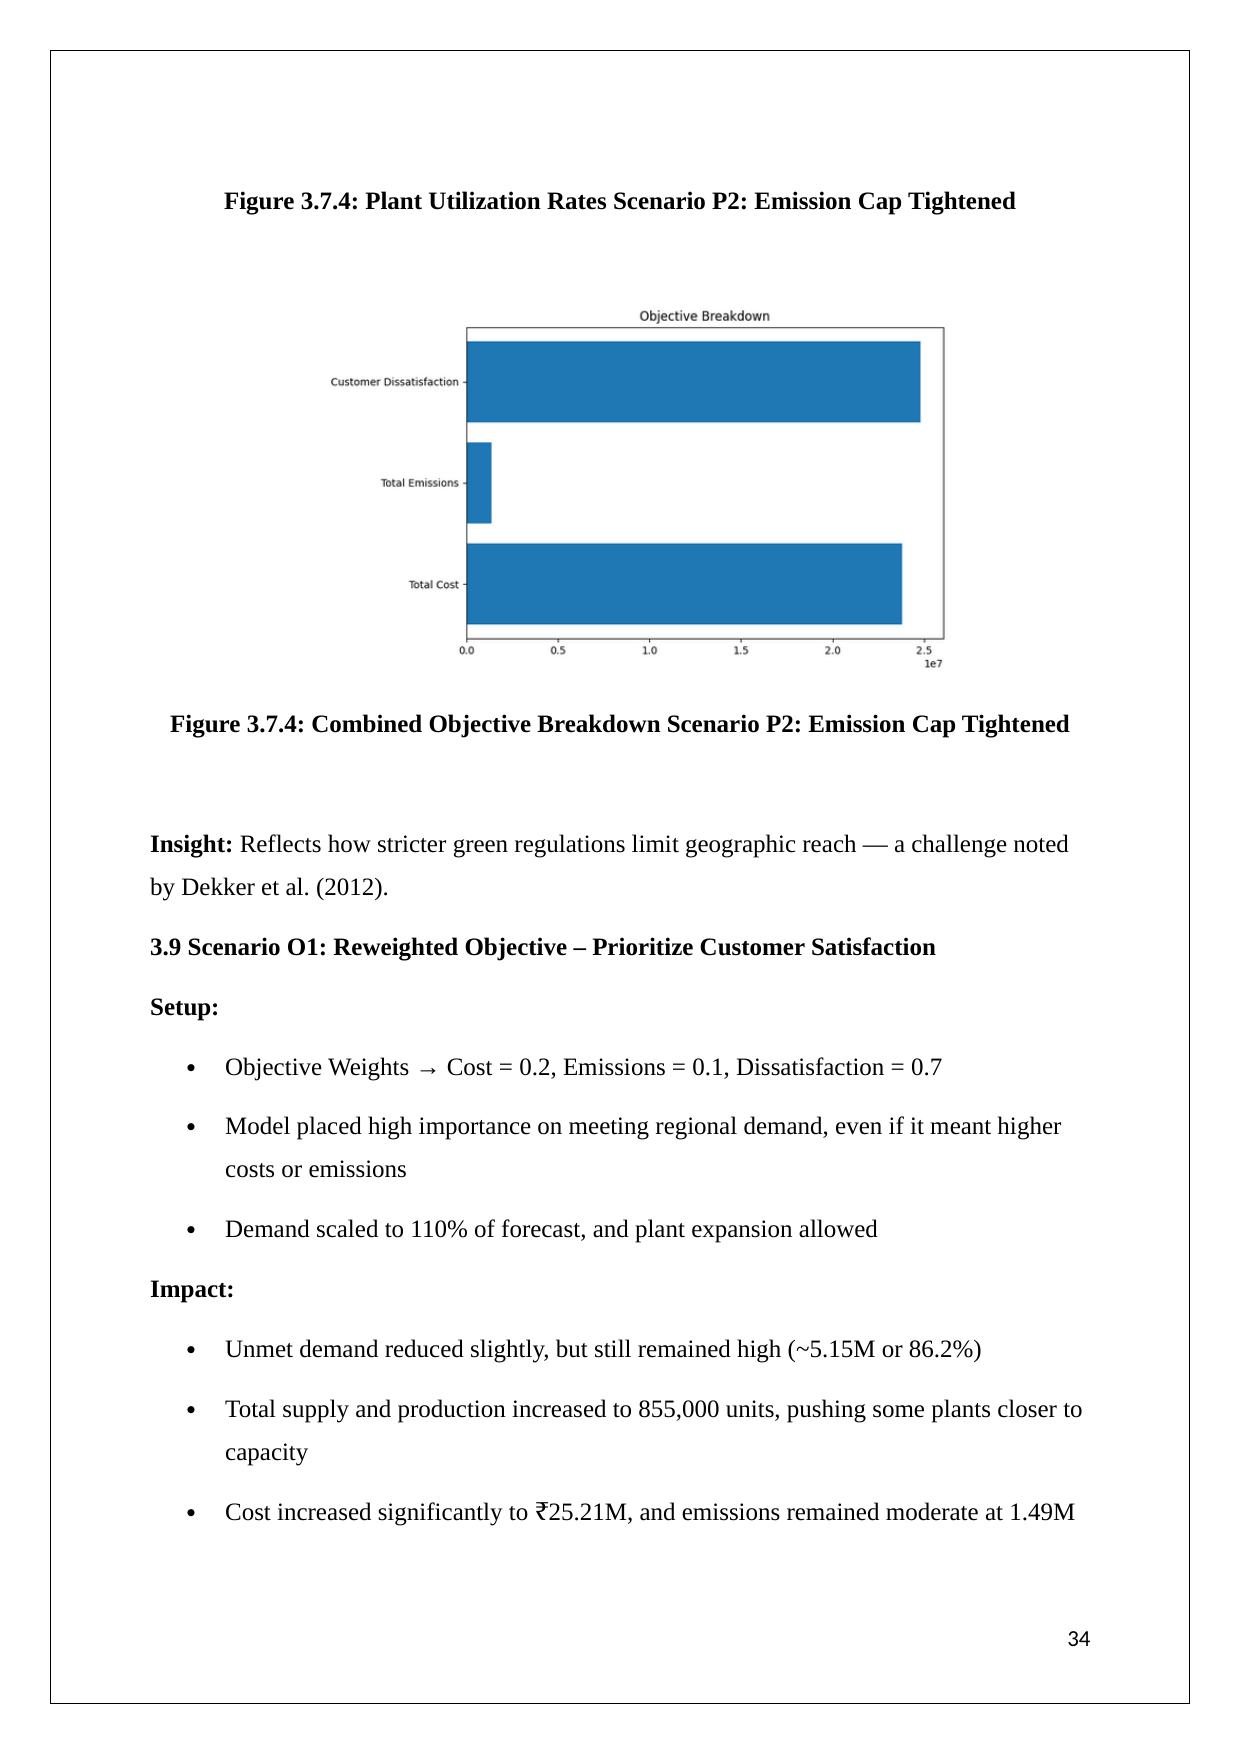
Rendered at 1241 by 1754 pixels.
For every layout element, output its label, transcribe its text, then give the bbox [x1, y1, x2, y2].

text Impact: [150, 1274, 1090, 1303]
list Model placed high importance on meeting regional demand, even if it meant higher costs or emissions [187, 1111, 1090, 1183]
text 3.9 Scenario O1: Reweighted Objective – Prioritize Customer Satisfaction [150, 932, 1090, 961]
text Figure 3.7.4: Plant Utilization Rates Scenario P2: Emission Cap Tightened [150, 186, 1090, 215]
list Objective Weights → Cost = 0.2, Emissions = 0.1, Dissatisfaction = 0.7 [187, 1052, 1090, 1080]
text Setup: [150, 992, 1090, 1021]
list Unmet demand reduced slightly, but still remained high (~5.15M or 86.2%) [187, 1334, 1090, 1363]
list Demand scaled to 110% of forecast, and plant expansion allowed [187, 1214, 1090, 1243]
list Total supply and production increased to 855,000 units, pushing some plants closer to capacity [187, 1394, 1090, 1466]
picture [329, 305, 987, 679]
text Insight: Reflects how stricter green regulations limit geographic reach — a challenge noted by Dekker et al. (2012). [150, 829, 1090, 901]
list Cost increased significantly to ₹25.21M, and emissions remained moderate at 1.49M [187, 1497, 1090, 1525]
text Figure 3.7.4: Combined Objective Breakdown Scenario P2: Emission Cap Tightened [150, 709, 1090, 738]
